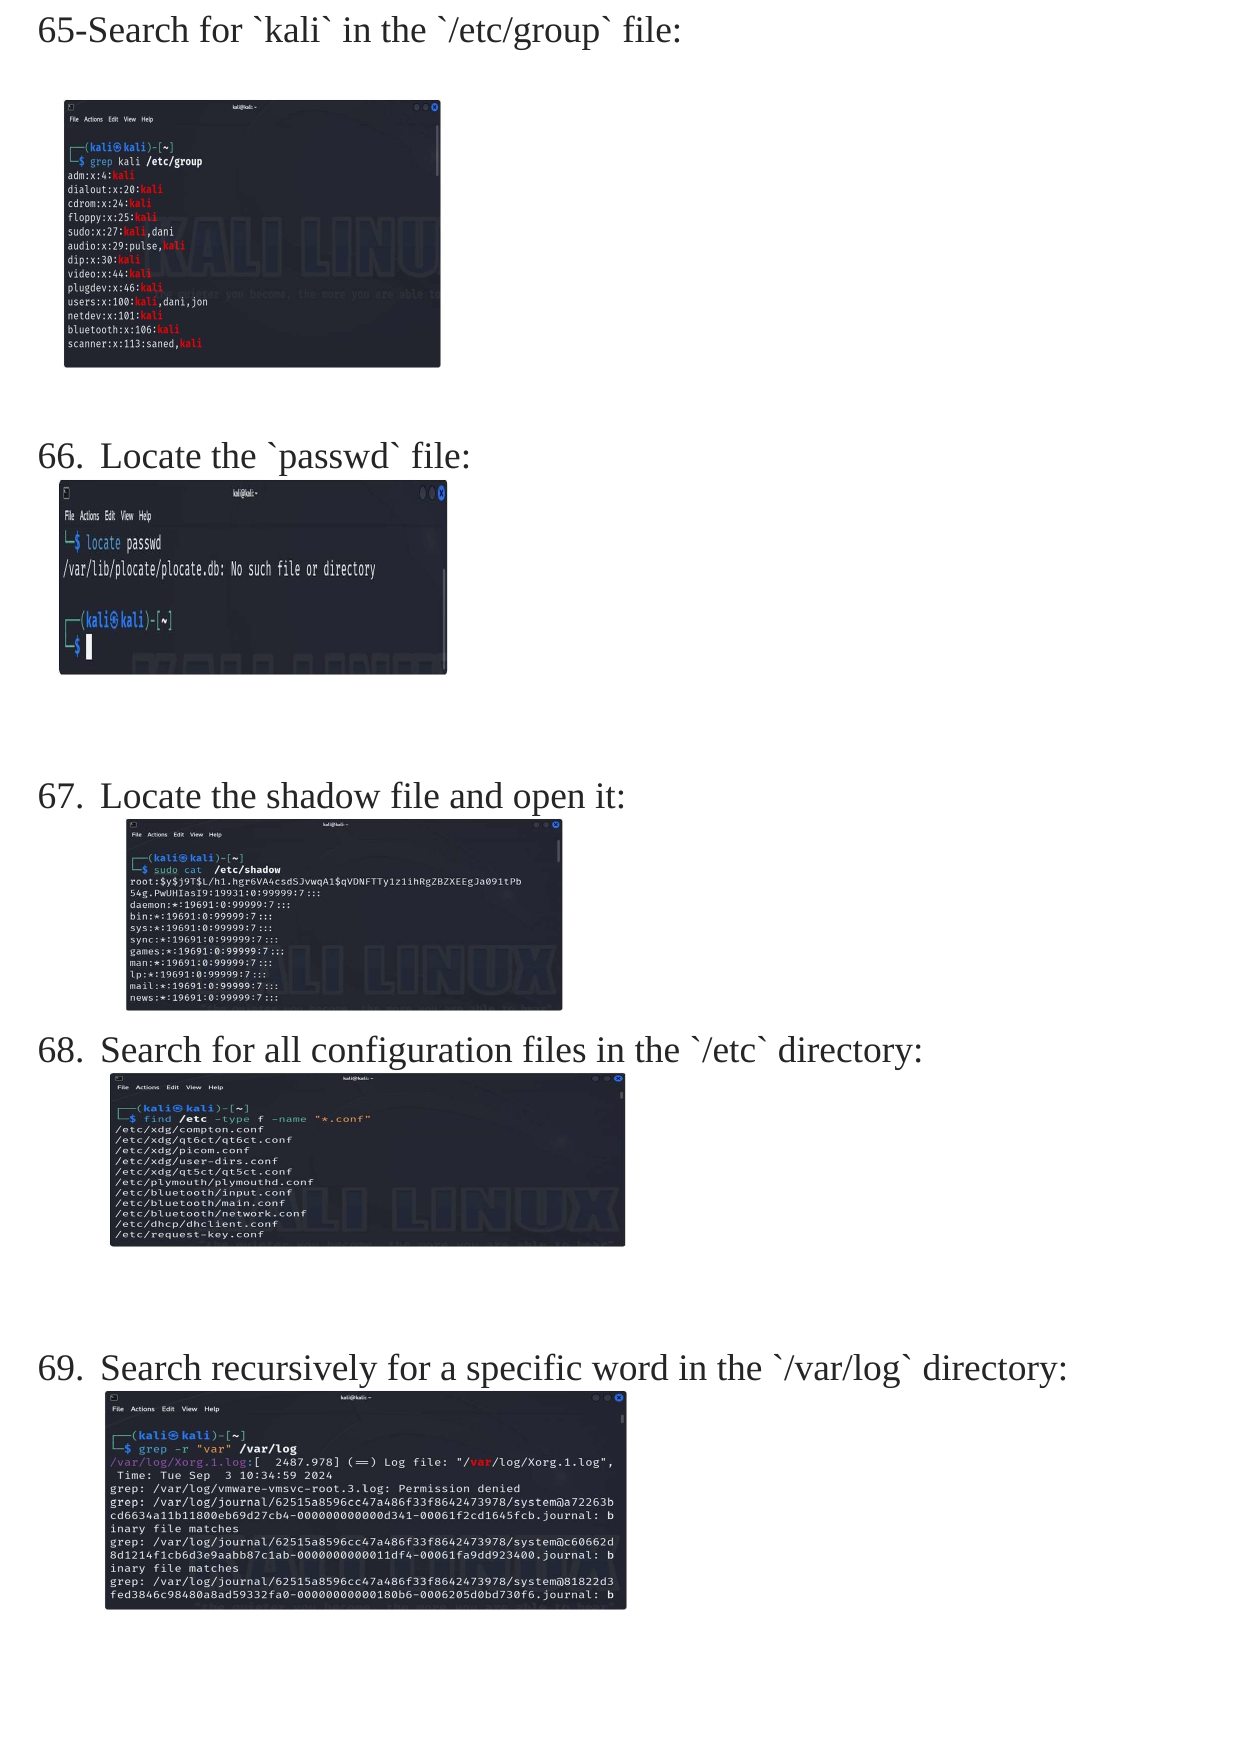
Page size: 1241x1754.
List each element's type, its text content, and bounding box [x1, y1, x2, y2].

text 65-Search for `kali` in the `/etc/group` file: [37, 8, 1199, 51]
picture [125, 818, 563, 1011]
picture [63, 99, 441, 368]
list Locate the `passwd` file: [37, 434, 1199, 477]
picture [109, 1072, 626, 1247]
picture [58, 479, 448, 675]
picture [104, 1390, 627, 1610]
list Search for all configuration files in the `/etc` directory: [37, 1027, 1199, 1070]
list Search recursively for a specific word in the `/var/log` directory: [37, 1345, 1199, 1388]
list Locate the shadow file and open it: [37, 773, 1199, 816]
